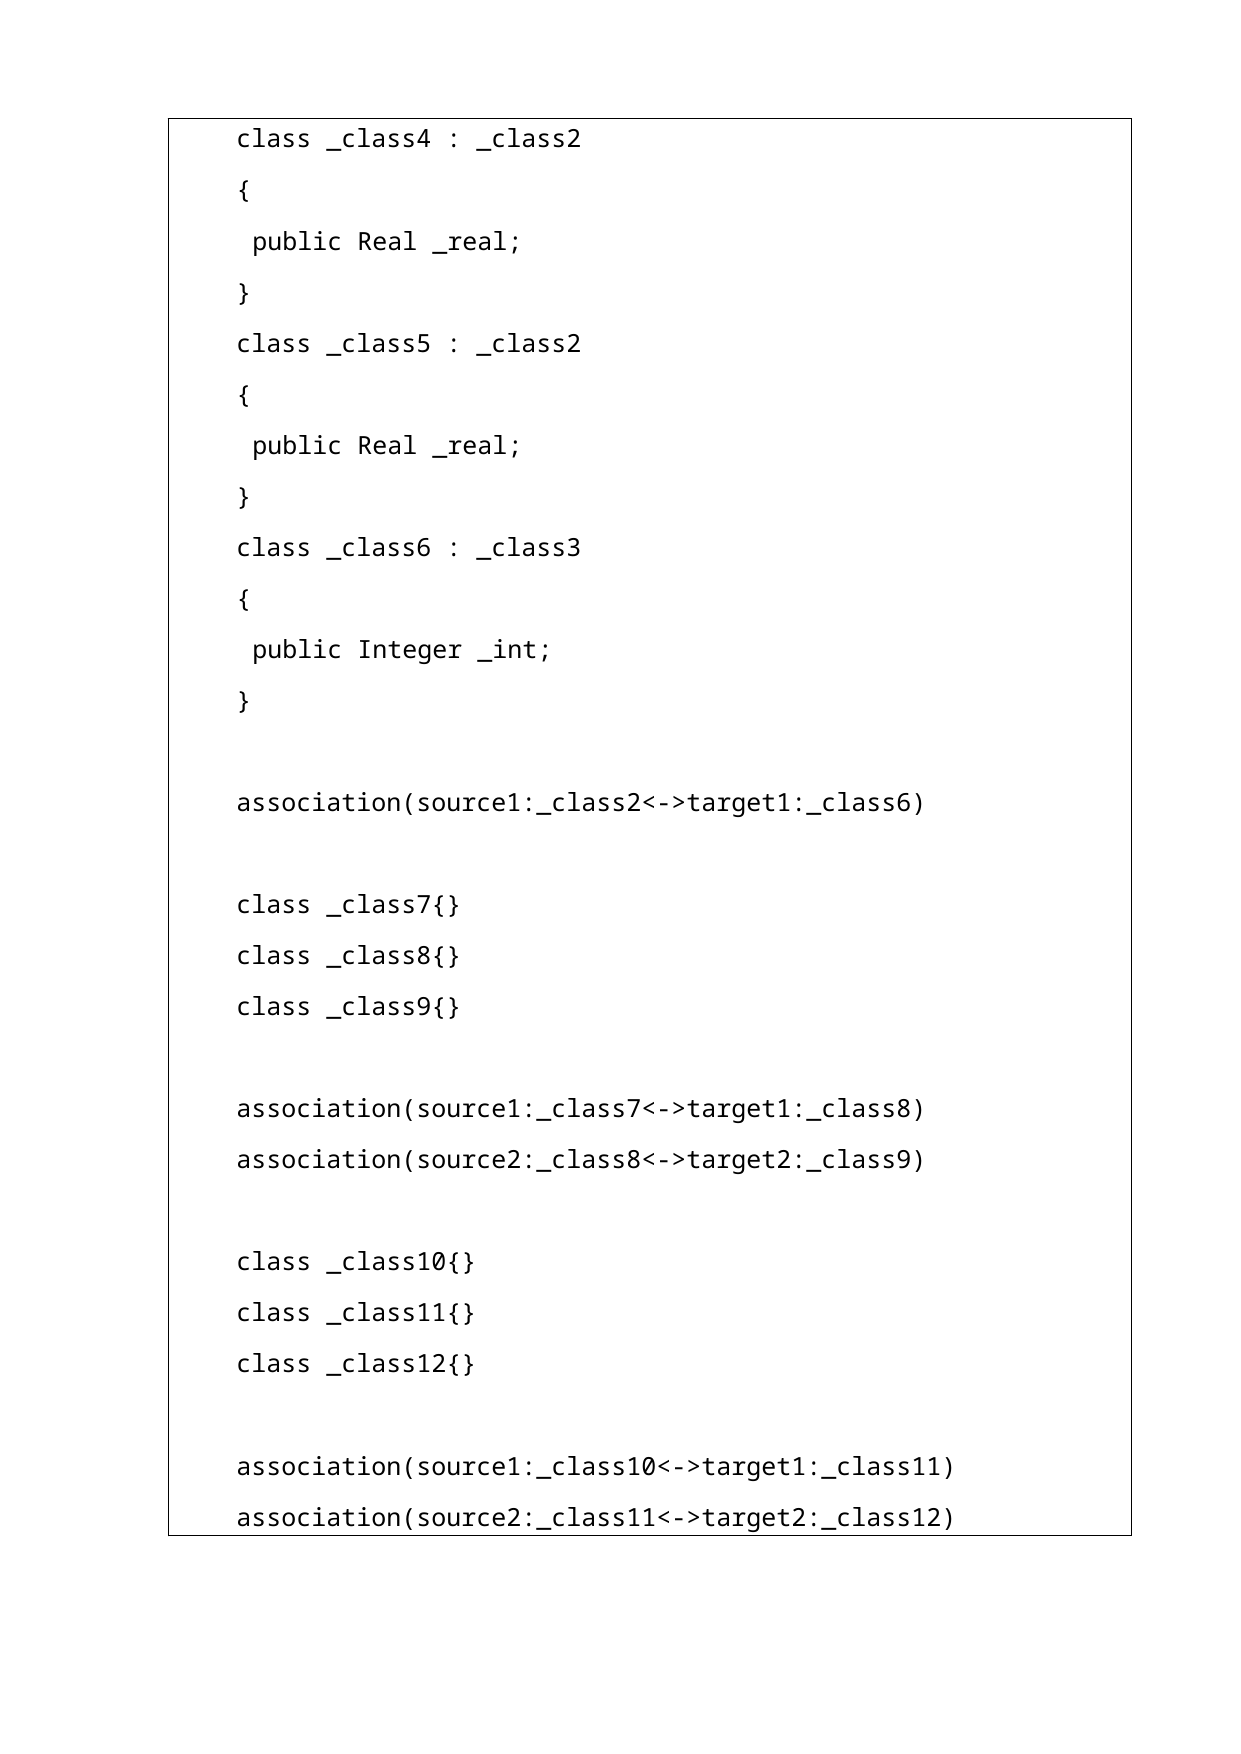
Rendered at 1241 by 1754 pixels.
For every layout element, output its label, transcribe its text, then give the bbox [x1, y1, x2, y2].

text { [169, 169, 1131, 206]
text { [169, 373, 1131, 410]
text class _class9{} [169, 986, 1131, 1023]
text class _class10{} [169, 1241, 1131, 1278]
text } [169, 475, 1131, 512]
text association(source1:_class2<->target1:_class6) [169, 782, 1131, 819]
text { [169, 577, 1131, 614]
text class _class8{} [169, 935, 1131, 972]
text public Integer _int; [169, 628, 1131, 666]
text class _class5 : _class2 [169, 322, 1131, 359]
text public Real _real; [169, 220, 1131, 257]
text class _class12{} [169, 1343, 1131, 1380]
text class _class4 : _class2 [169, 119, 1131, 155]
text association(source2:_class8<->target2:_class9) [169, 1139, 1131, 1176]
text class _class7{} [169, 884, 1131, 921]
text } [169, 271, 1131, 308]
text } [169, 679, 1131, 717]
text public Real _real; [169, 424, 1131, 461]
text association(source2:_class11<->target2:_class12) [169, 1496, 1131, 1535]
text association(source1:_class7<->target1:_class8) [169, 1088, 1131, 1125]
text class _class6 : _class3 [169, 526, 1131, 563]
text association(source1:_class10<->target1:_class11) [169, 1445, 1131, 1482]
text class _class11{} [169, 1292, 1131, 1329]
